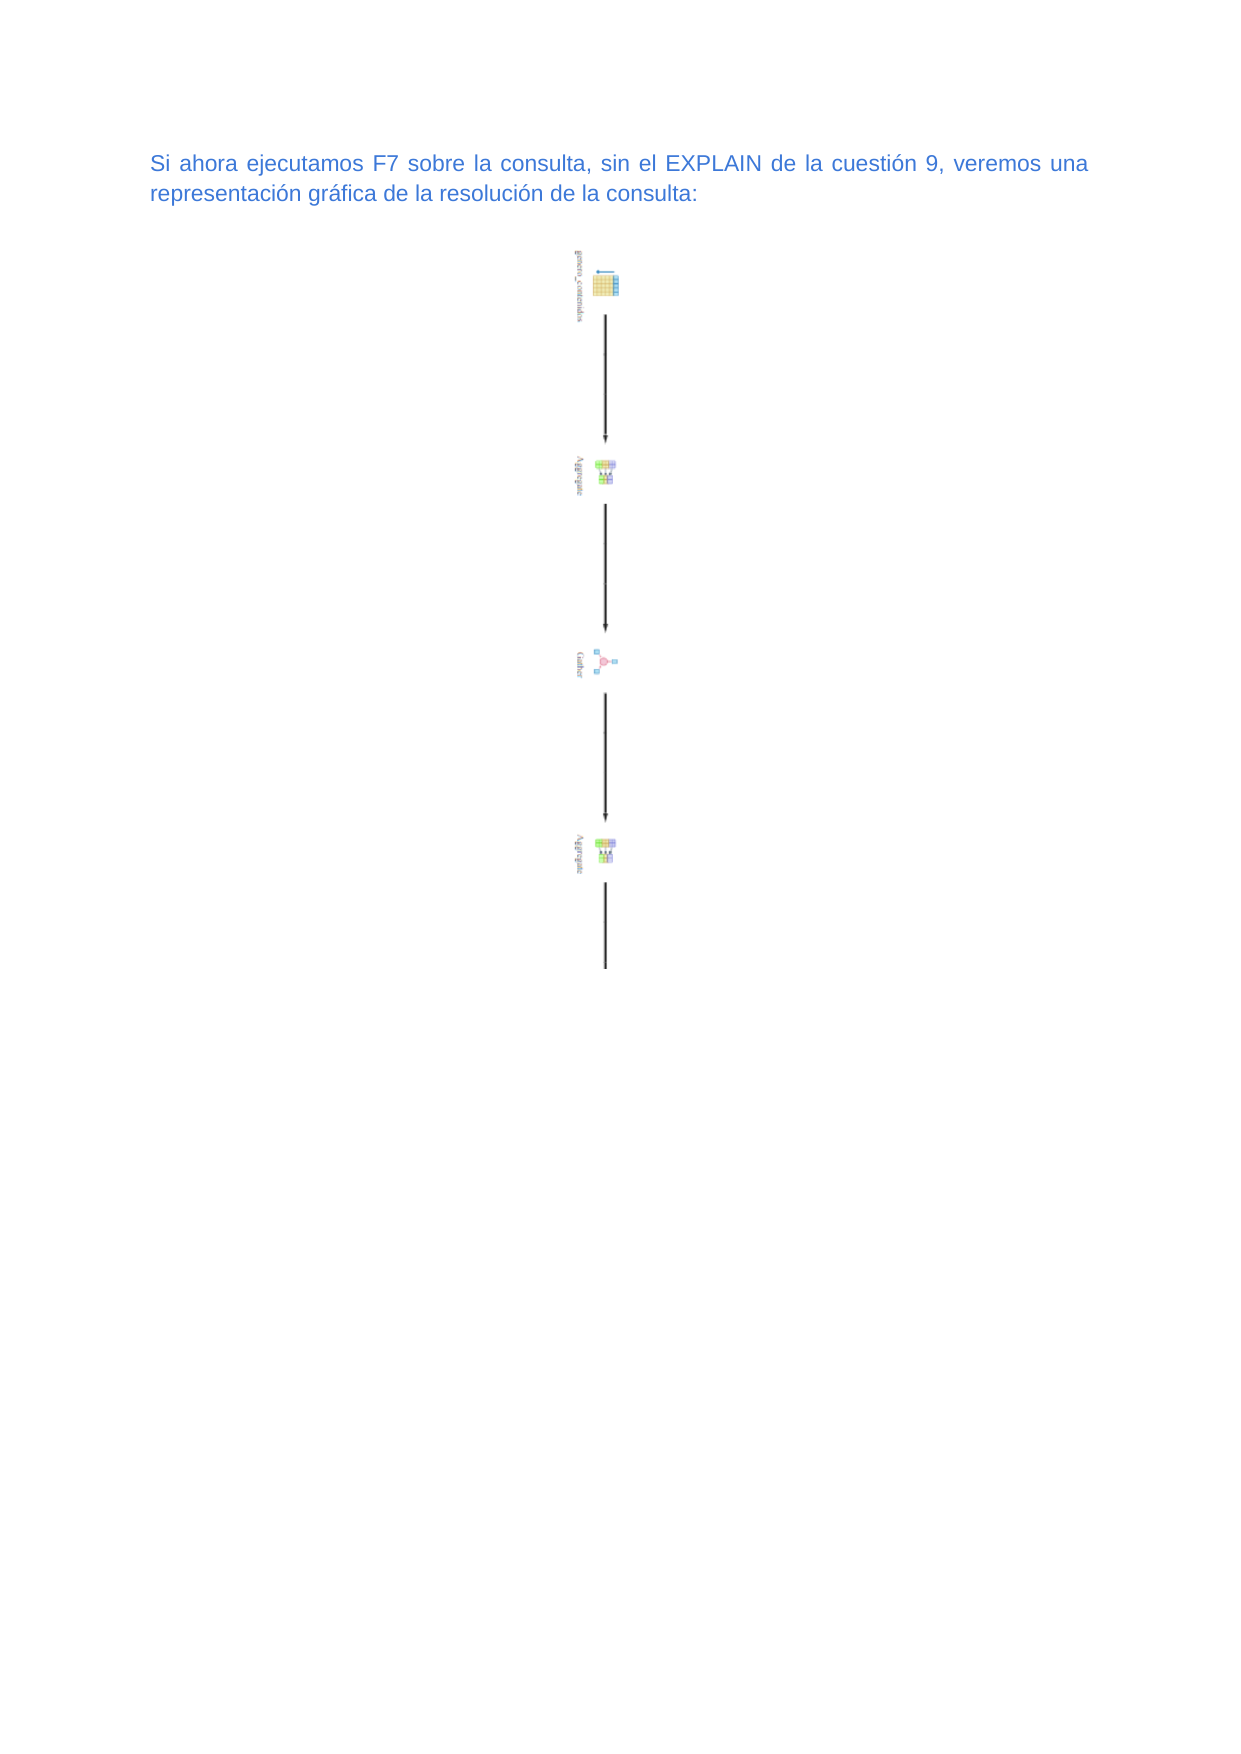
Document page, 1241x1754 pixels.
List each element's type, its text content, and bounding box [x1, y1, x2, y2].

picture [151, 236, 937, 969]
text Si ahora ejecutamos F7 sobre la consulta, sin el EXPLAIN de la cuestión 9, veremos una representación gráfica de la resolución de la consulta: [150, 150, 1090, 207]
